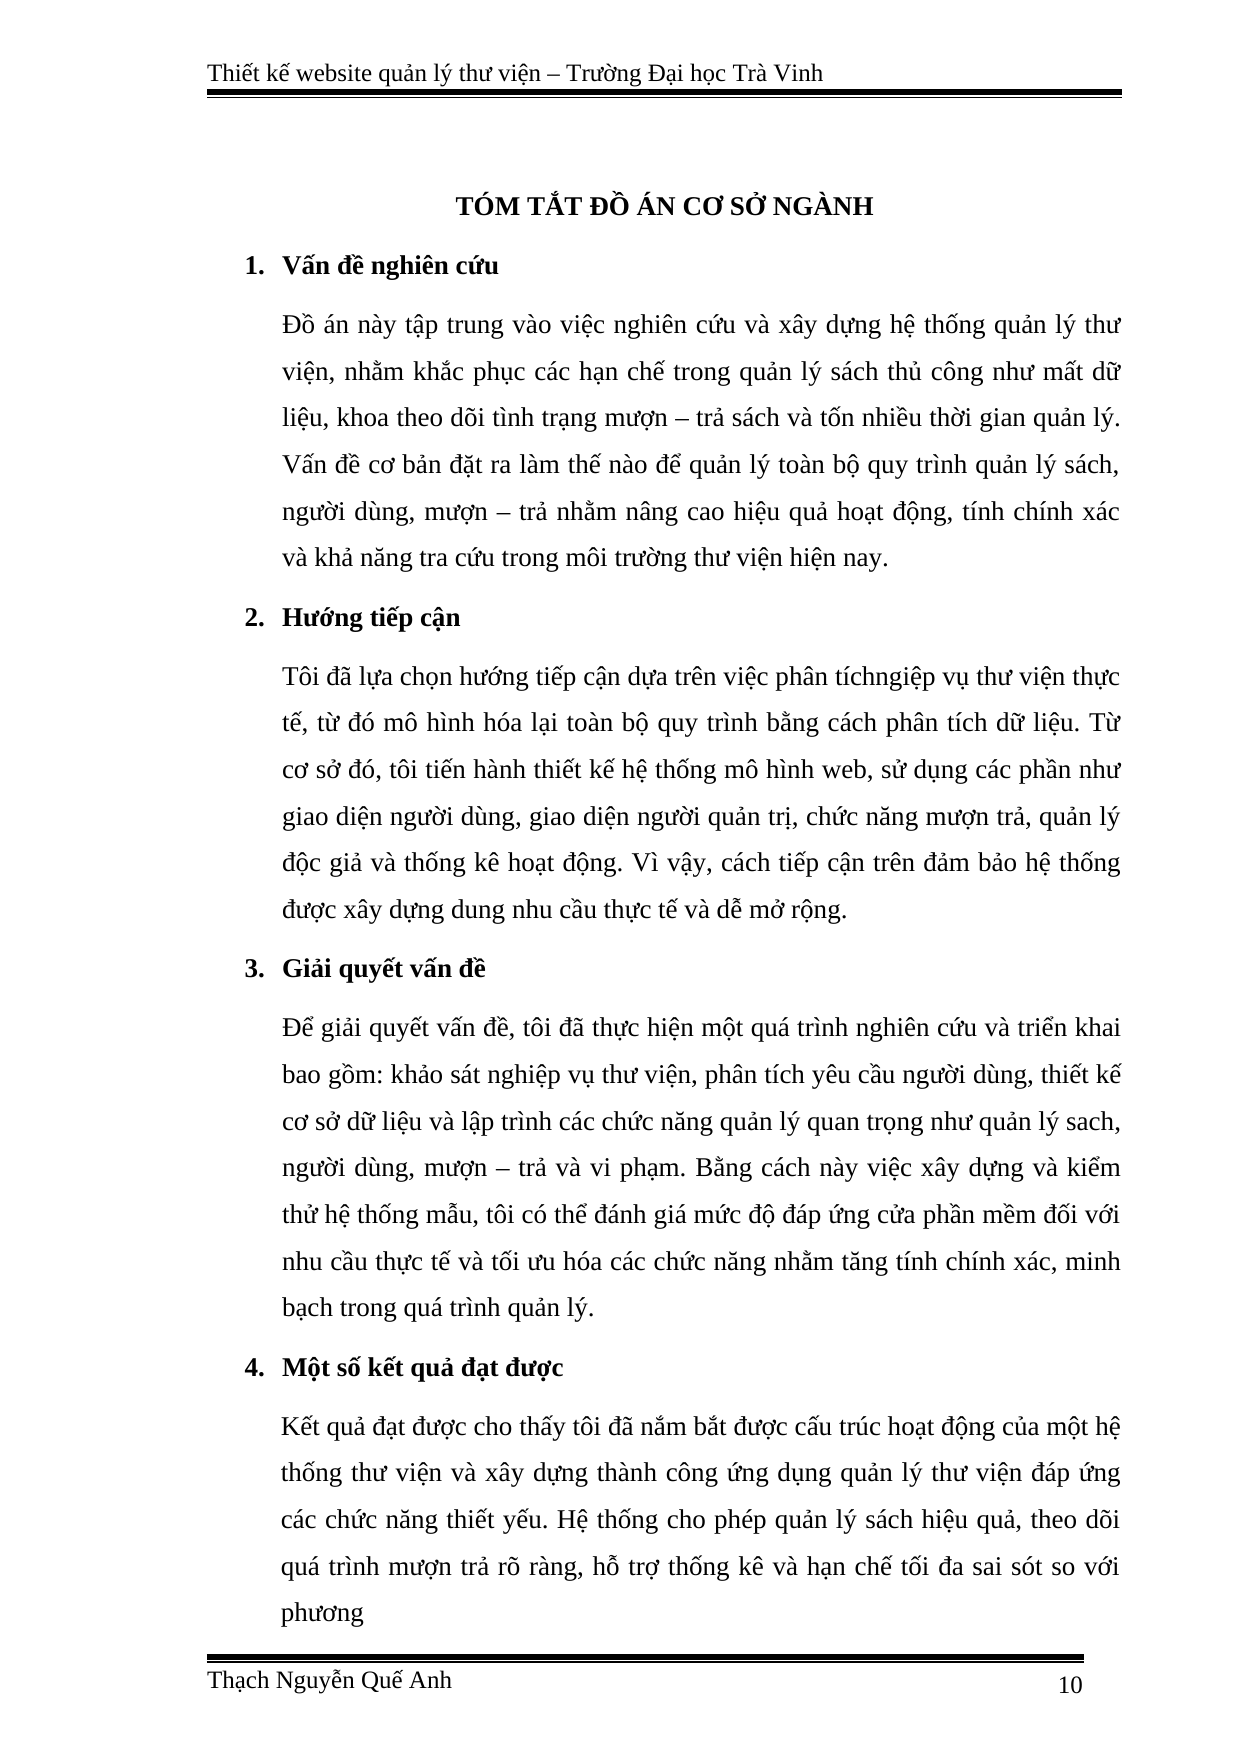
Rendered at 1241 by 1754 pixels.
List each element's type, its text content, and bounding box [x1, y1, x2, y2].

list Giải quyết vấn đề [244, 952, 1122, 983]
text Đồ án này tập trung vào việc nghiên cứu và xây dựng hệ thống quản lý thư viện, nhằm khắc phục các hạn chế trong quản lý sách thủ công như mất dữ liệu, khoa theo dõi tình trạng mượn – trả sách và tốn nhiều thời gian quản lý. Vấn đề cơ bản đặt ra làm thế nào để quản lý toàn bộ quy trình quản lý sách, người dùng, mượn – trả nhằm nâng cao hiệu quả hoạt động, tính chính xác và khả năng tra cứu trong môi trường thư viện hiện nay. [282, 308, 1122, 573]
list Hướng tiếp cận [244, 601, 1122, 632]
text TÓM TẮT ĐỒ ÁN CƠ SỞ NGÀNH [207, 190, 1122, 221]
text Để giải quyết vấn đề, tôi đã thực hiện một quá trình nghiên cứu và triển khai bao gồm: khảo sát nghiệp vụ thư viện, phân tích yêu cầu người dùng, thiết kế cơ sở dữ liệu và lập trình các chức năng quản lý quan trọng như quản lý sach, người dùng, mượn – trả và vi phạm. Bằng cách này việc xây dựng và kiểm thử hệ thống mẫu, tôi có thể đánh giá mức độ đáp ứng cửa phần mềm đối với nhu cầu thực tế và tối ưu hóa các chức năng nhằm tăng tính chính xác, minh bạch trong quá trình quản lý. [282, 1011, 1122, 1323]
text Tôi đã lựa chọn hướng tiếp cận dựa trên việc phân tíchngiệp vụ thư viện thực tế, từ đó mô hình hóa lại toàn bộ quy trình bằng cách phân tích dữ liệu. Từ cơ sở đó, tôi tiến hành thiết kế hệ thống mô hình web, sử dụng các phần như giao diện người dùng, giao diện người quản trị, chức năng mượn trả, quản lý độc giả và thống kê hoạt động. Vì vậy, cách tiếp cận trên đảm bảo hệ thống được xây dựng dung nhu cầu thực tế và dễ mở rộng. [282, 660, 1122, 924]
list Một số kết quả đạt được [244, 1351, 1122, 1382]
text Kết quả đạt được cho thấy tôi đã nắm bắt được cấu trúc hoạt động của một hệ thống thư viện và xây dựng thành công ứng dụng quản lý thư viện đáp ứng các chức năng thiết yếu. Hệ thống cho phép quản lý sách hiệu quả, theo dõi quá trình mượn trả rõ ràng, hỗ trợ thống kê và hạn chế tối đa sai sót so với phương [281, 1410, 1122, 1628]
list Vấn đề nghiên cứu [244, 249, 1122, 280]
